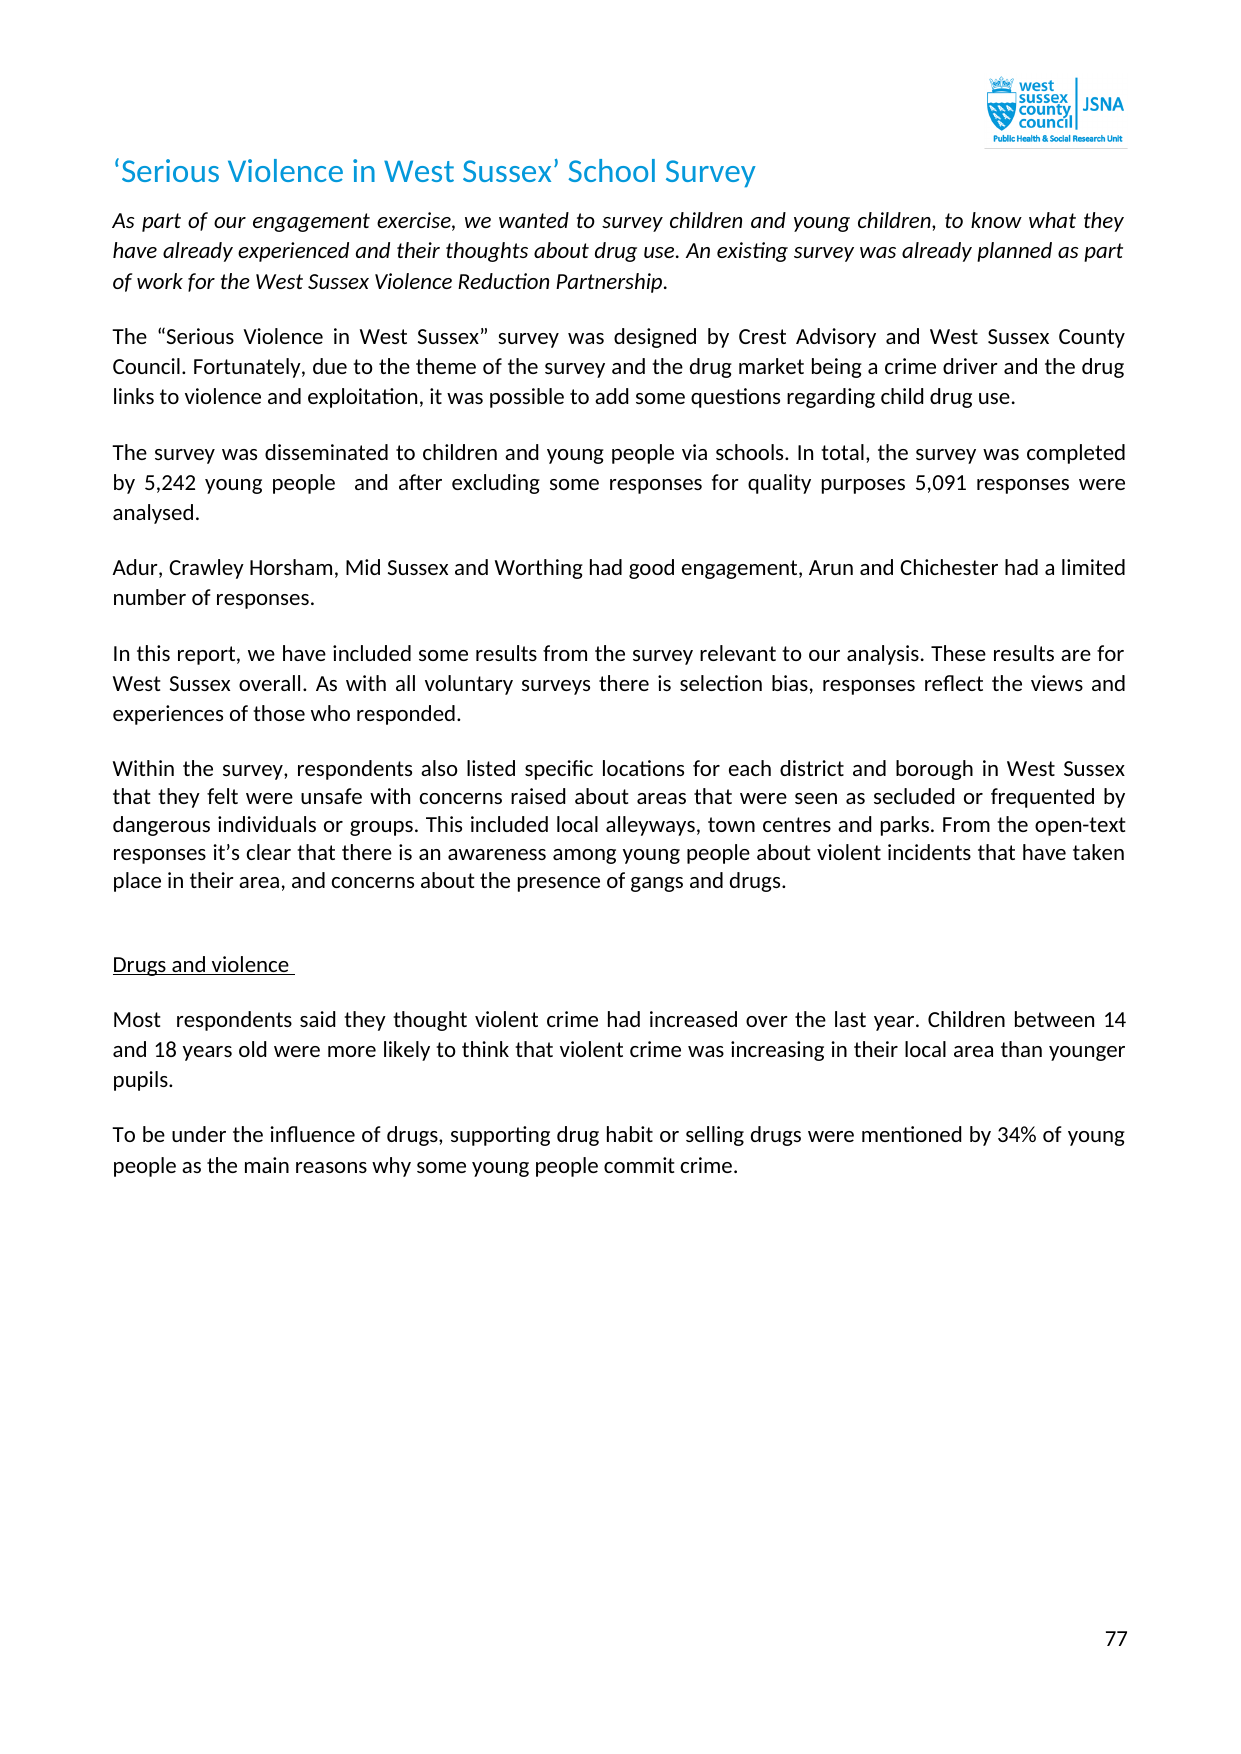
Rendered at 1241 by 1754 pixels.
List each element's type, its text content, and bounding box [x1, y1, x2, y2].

text To be under the influence of drugs, supporting drug habit or selling drugs were mentioned by 34% of young people as the main reasons why some young people commit crime. [112, 1121, 1128, 1179]
text Most respondents said they thought violent crime had increased over the last year. Children between 14 and 18 years old were more likely to think that violent crime was increasing in their local area than younger pupils. [112, 1005, 1128, 1093]
text In this report, we have included some results from the survey relevant to our analysis. These results are for West Sussex overall. As with all voluntary surveys there is selection bias, responses reflect the views and experiences of those who responded. [112, 639, 1128, 727]
text Adur, Crawley Horsham, Mid Sussex and Worthing had good engagement, Arun and Chichester had a limited number of responses. [112, 553, 1128, 612]
picture [981, 73, 1128, 149]
text Drugs and violence [112, 950, 1128, 978]
subtitle ‘Serious Violence in West Sussex’ School Survey [112, 150, 1128, 191]
text The “Serious Violence in West Sussex” survey was designed by Crest Advisory and West Sussex County Council. Fortunately, due to the theme of the survey and the drug market being a crime driver and the drug links to violence and exploitation, it was possible to add some questions regarding child drug use. [112, 322, 1128, 411]
text The survey was disseminated to children and young people via schools. In total, the survey was completed by 5,242 young people and after excluding some responses for quality purposes 5,091 responses were analysed. [112, 438, 1128, 526]
text As part of our engagement exercise, we wanted to survey children and young children, to know what they have already experienced and their thoughts about drug use. An existing survey was already planned as part of work for the West Sussex Violence Reduction Partnership. [112, 206, 1128, 295]
text Within the survey, respondents also listed specific locations for each district and borough in West Sussex that they felt were unsafe with concerns raised about areas that were seen as secluded or frequented by dangerous individuals or groups. This included local alleyways, town centres and parks. From the open-text responses it’s clear that there is an awareness among young people about violent incidents that have taken place in their area, and concerns about the presence of gangs and drugs. [112, 754, 1128, 894]
